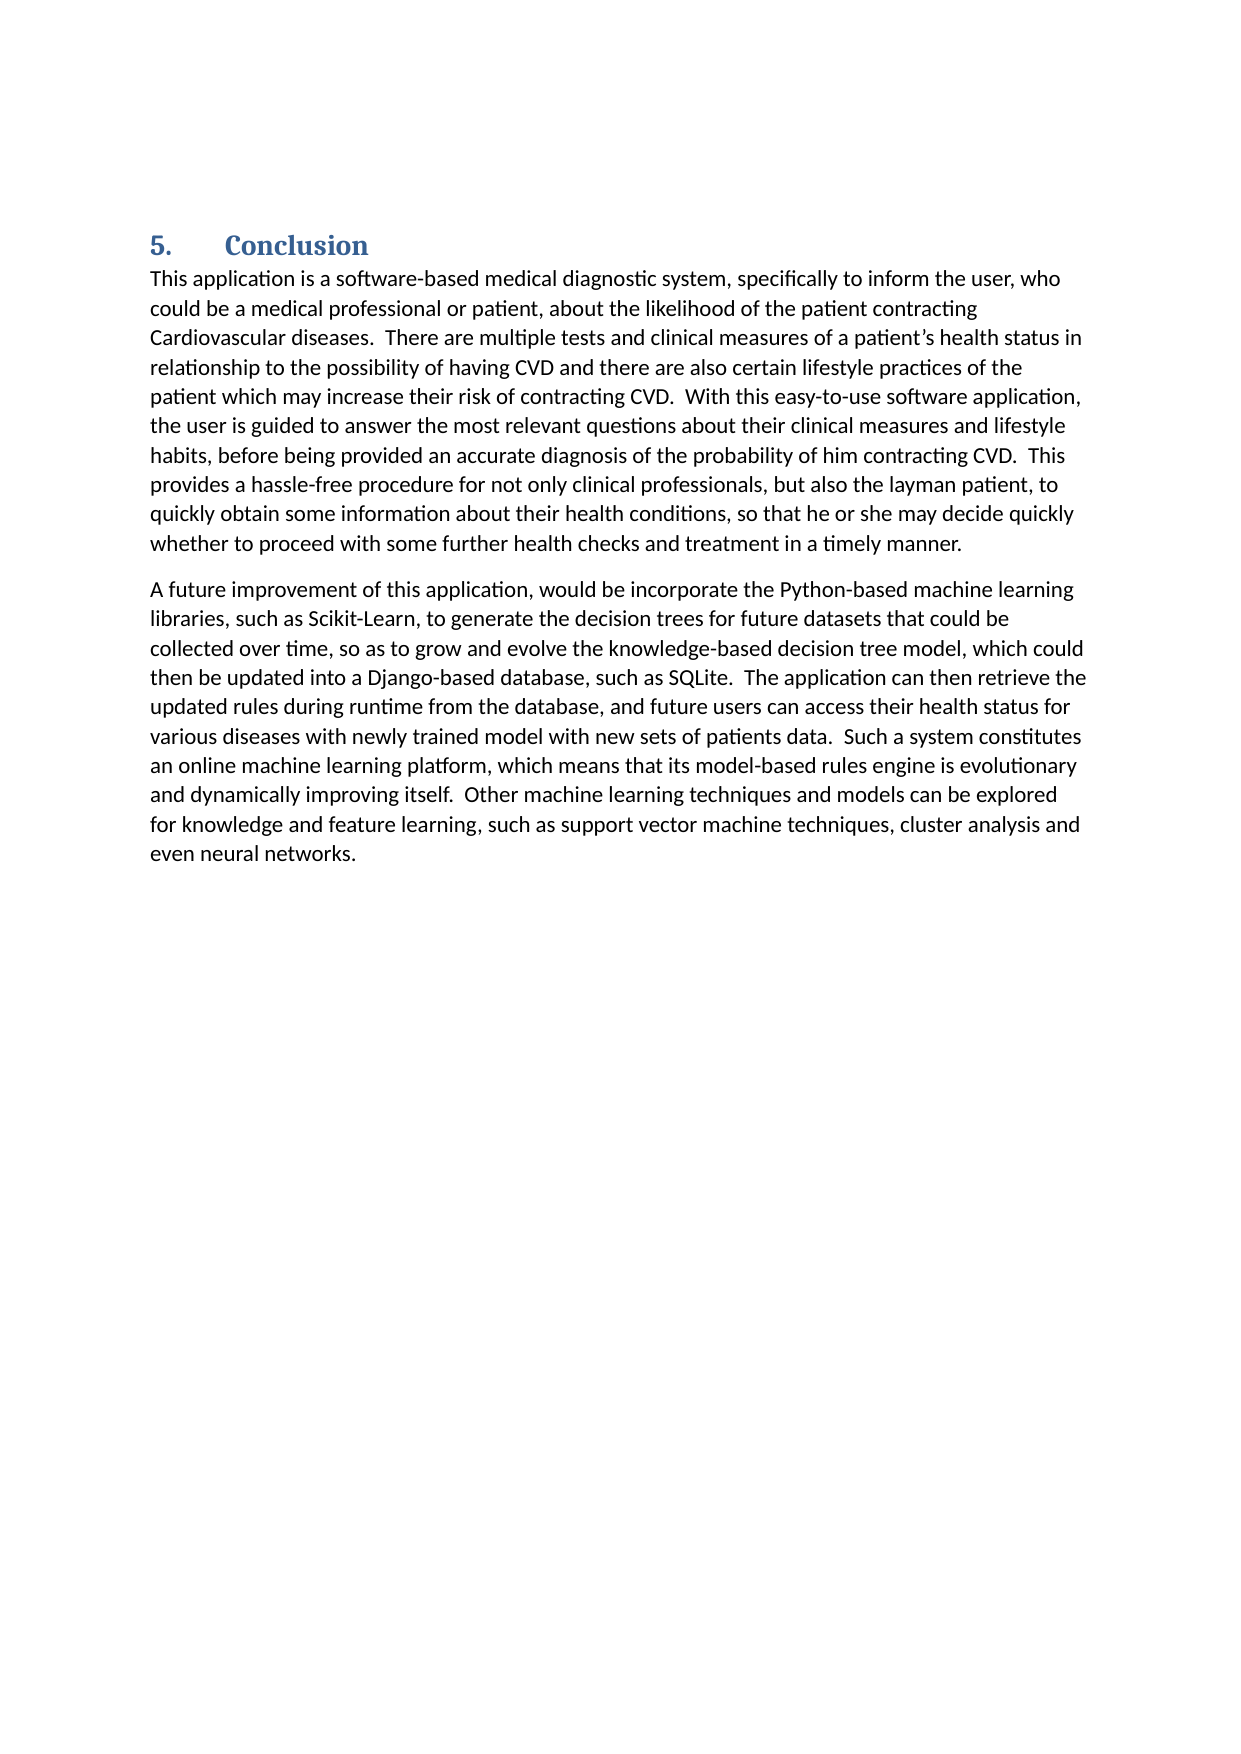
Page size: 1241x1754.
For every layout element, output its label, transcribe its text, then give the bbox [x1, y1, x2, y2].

subtitle Conclusion [150, 229, 1090, 263]
text This application is a software-based medical diagnostic system, specifically to inform the user, who could be a medical professional or patient, about the likelihood of the patient contracting Cardiovascular diseases. There are multiple tests and clinical measures of a patient’s health status in relationship to the possibility of having CVD and there are also certain lifestyle practices of the patient which may increase their risk of contracting CVD. With this easy-to-use software application, the user is guided to answer the most relevant questions about their clinical measures and lifestyle habits, before being provided an accurate diagnosis of the probability of him contracting CVD. This provides a hassle-free procedure for not only clinical professionals, but also the layman patient, to quickly obtain some information about their health conditions, so that he or she may decide quickly whether to proceed with some further health checks and treatment in a timely manner. [150, 264, 1090, 557]
text A future improvement of this application, would be incorporate the Python-based machine learning libraries, such as Scikit-Learn, to generate the decision trees for future datasets that could be collected over time, so as to grow and evolve the knowledge-based decision tree model, which could then be updated into a Django-based database, such as SQLite. The application can then retrieve the updated rules during runtime from the database, and future users can access their health status for various diseases with newly trained model with new sets of patients data. Such a system constitutes an online machine learning platform, which means that its model-based rules engine is evolutionary and dynamically improving itself. Other machine learning techniques and models can be explored for knowledge and feature learning, such as support vector machine techniques, cluster analysis and even neural networks. [150, 575, 1090, 867]
